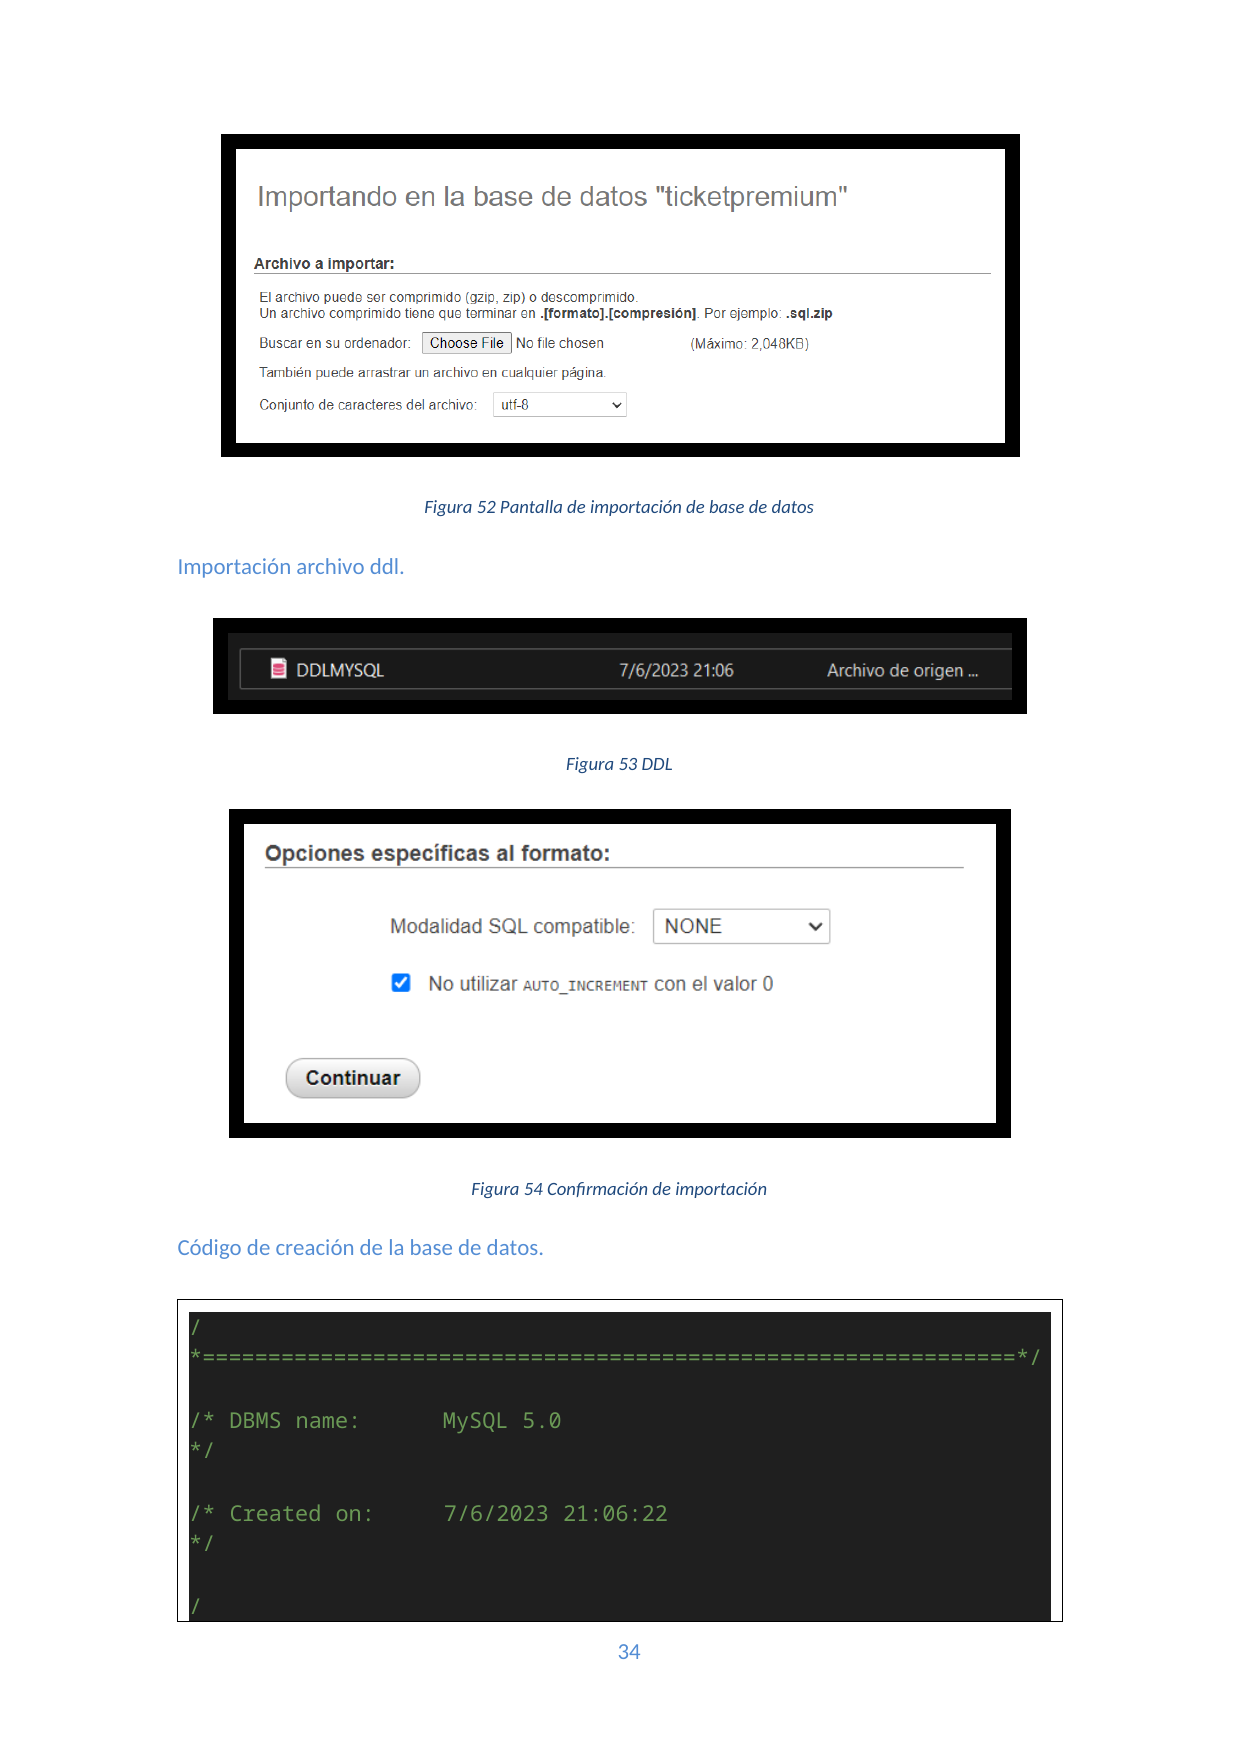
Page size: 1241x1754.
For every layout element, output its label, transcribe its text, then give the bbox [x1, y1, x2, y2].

text Código de creación de la base de datos. [177, 1233, 1063, 1261]
text Importación archivo ddl. [177, 552, 1063, 580]
text Figura 54 Confirmación de importación [177, 1177, 1063, 1200]
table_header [178, 1300, 1062, 1621]
picture [244, 824, 996, 1123]
text Figura 53 DDL [177, 752, 1063, 775]
picture [236, 149, 1005, 443]
picture [228, 633, 1012, 700]
text Figura 52 Pantalla de importación de base de datos [177, 496, 1063, 518]
